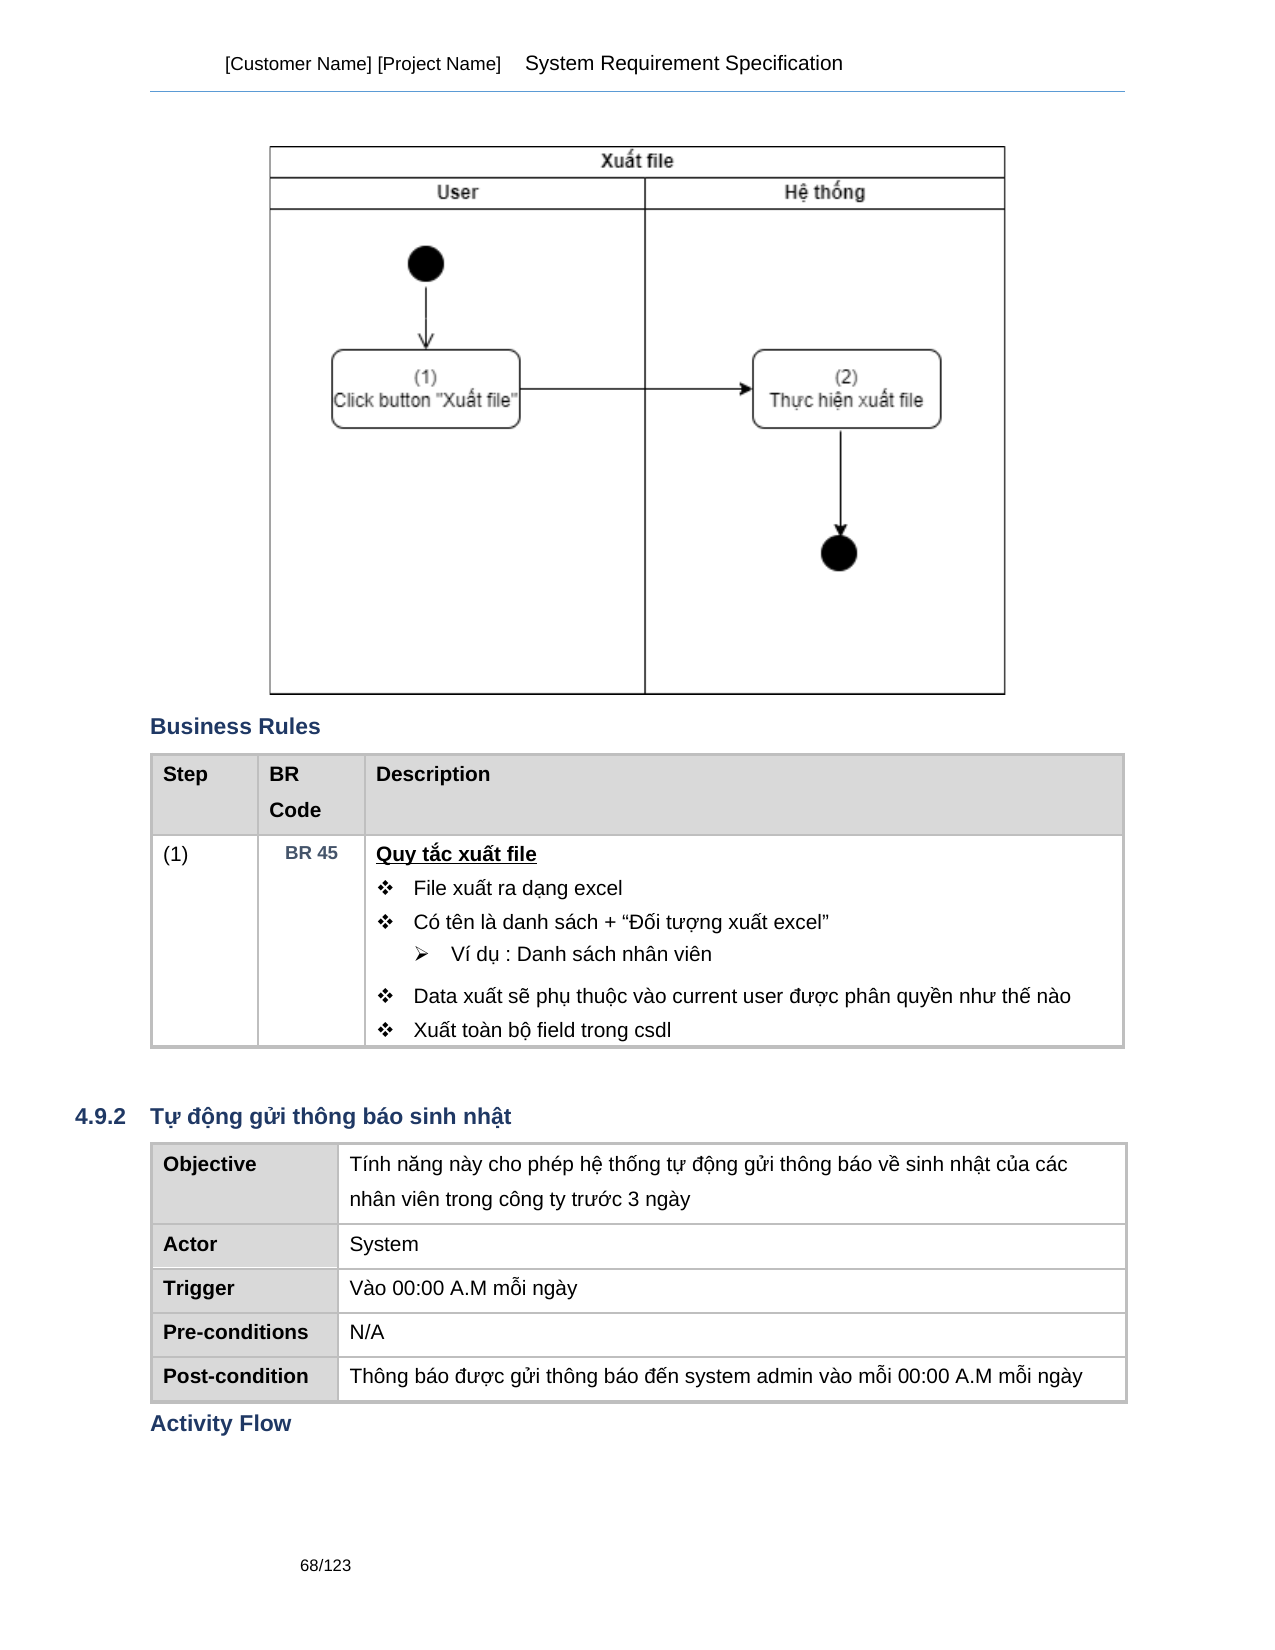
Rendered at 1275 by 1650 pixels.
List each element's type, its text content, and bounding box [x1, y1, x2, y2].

text Activity Flow [150, 1410, 1125, 1436]
table_cell Post-condition [153, 1358, 337, 1400]
table_cell Actor [153, 1225, 337, 1267]
picture [269, 146, 1006, 695]
text Business Rules [150, 713, 1125, 739]
table_header Tính năng này cho phép hệ thống tự động gửi thông báo về sinh nhật của các nhân viên trong công ty trước 3 ngày [339, 1145, 1125, 1223]
table_cell System [339, 1225, 1125, 1267]
table_cell Trigger [153, 1270, 337, 1312]
table_header Objective [153, 1145, 337, 1223]
table_cell Pre-conditions [153, 1314, 337, 1356]
table_cell Quy tắc xuất file File xuất ra dạng excel Có tên là danh sách + “Đối tượng xuất excel” Ví dụ : Danh sách nhân viên Data xuất sẽ phụ thuộc vào current user được phân quyền như thế nào Xuất toàn bộ field trong csdl [366, 836, 1122, 1045]
table_header Description [366, 756, 1122, 834]
table_cell Thông báo được gửi thông báo đến system admin vào mỗi 00:00 A.M mỗi ngày [339, 1358, 1125, 1400]
table_cell Vào 00:00 A.M mỗi ngày [339, 1270, 1125, 1312]
table_cell N/A [339, 1314, 1125, 1356]
table_header Step [153, 756, 257, 834]
table_cell (1) [153, 836, 257, 1045]
table_header BR Code [259, 756, 364, 834]
subtitle Tự động gửi thông báo sinh nhật [75, 1103, 1125, 1129]
